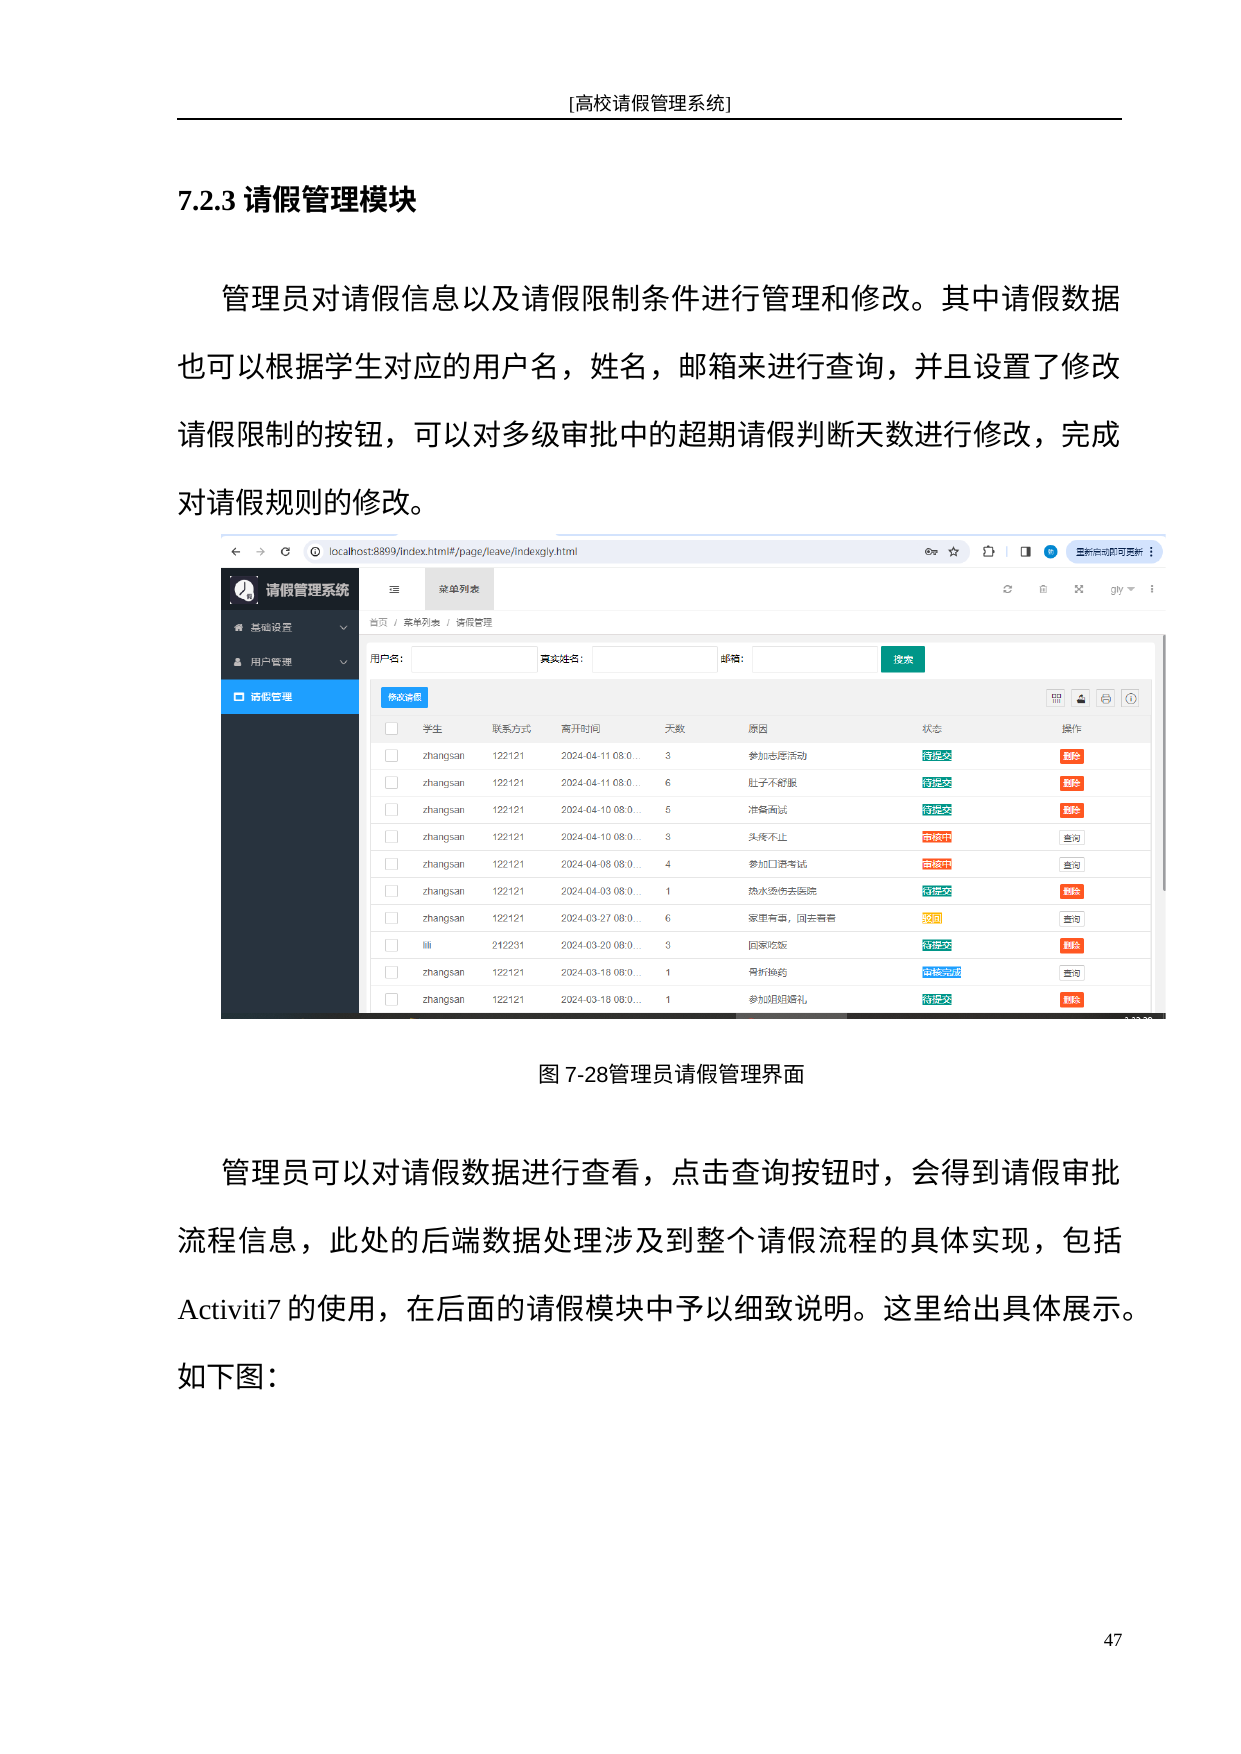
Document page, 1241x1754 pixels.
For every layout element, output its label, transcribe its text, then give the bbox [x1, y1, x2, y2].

picture [221, 534, 1166, 1019]
text 管理员可以对请假数据进行查看，点击查询按钮时，会得到请假审批流程信息，此处的后端数据处理涉及到整个请假流程的具体实现，包括Activiti7的使用，在后面的请假模块中予以细致说明。这里给出具体展示。如下图： [177, 1137, 1122, 1408]
text 管理员对请假信息以及请假限制条件进行管理和修改。其中请假数据也可以根据学生对应的用户名，姓名，邮箱来进行查询，并且设置了修改请假限制的按钮，可以对多级审批中的超期请假判断天数进行修改，完成对请假规则的修改。 [177, 263, 1122, 534]
subtitle 请假管理模块 [177, 164, 1122, 232]
